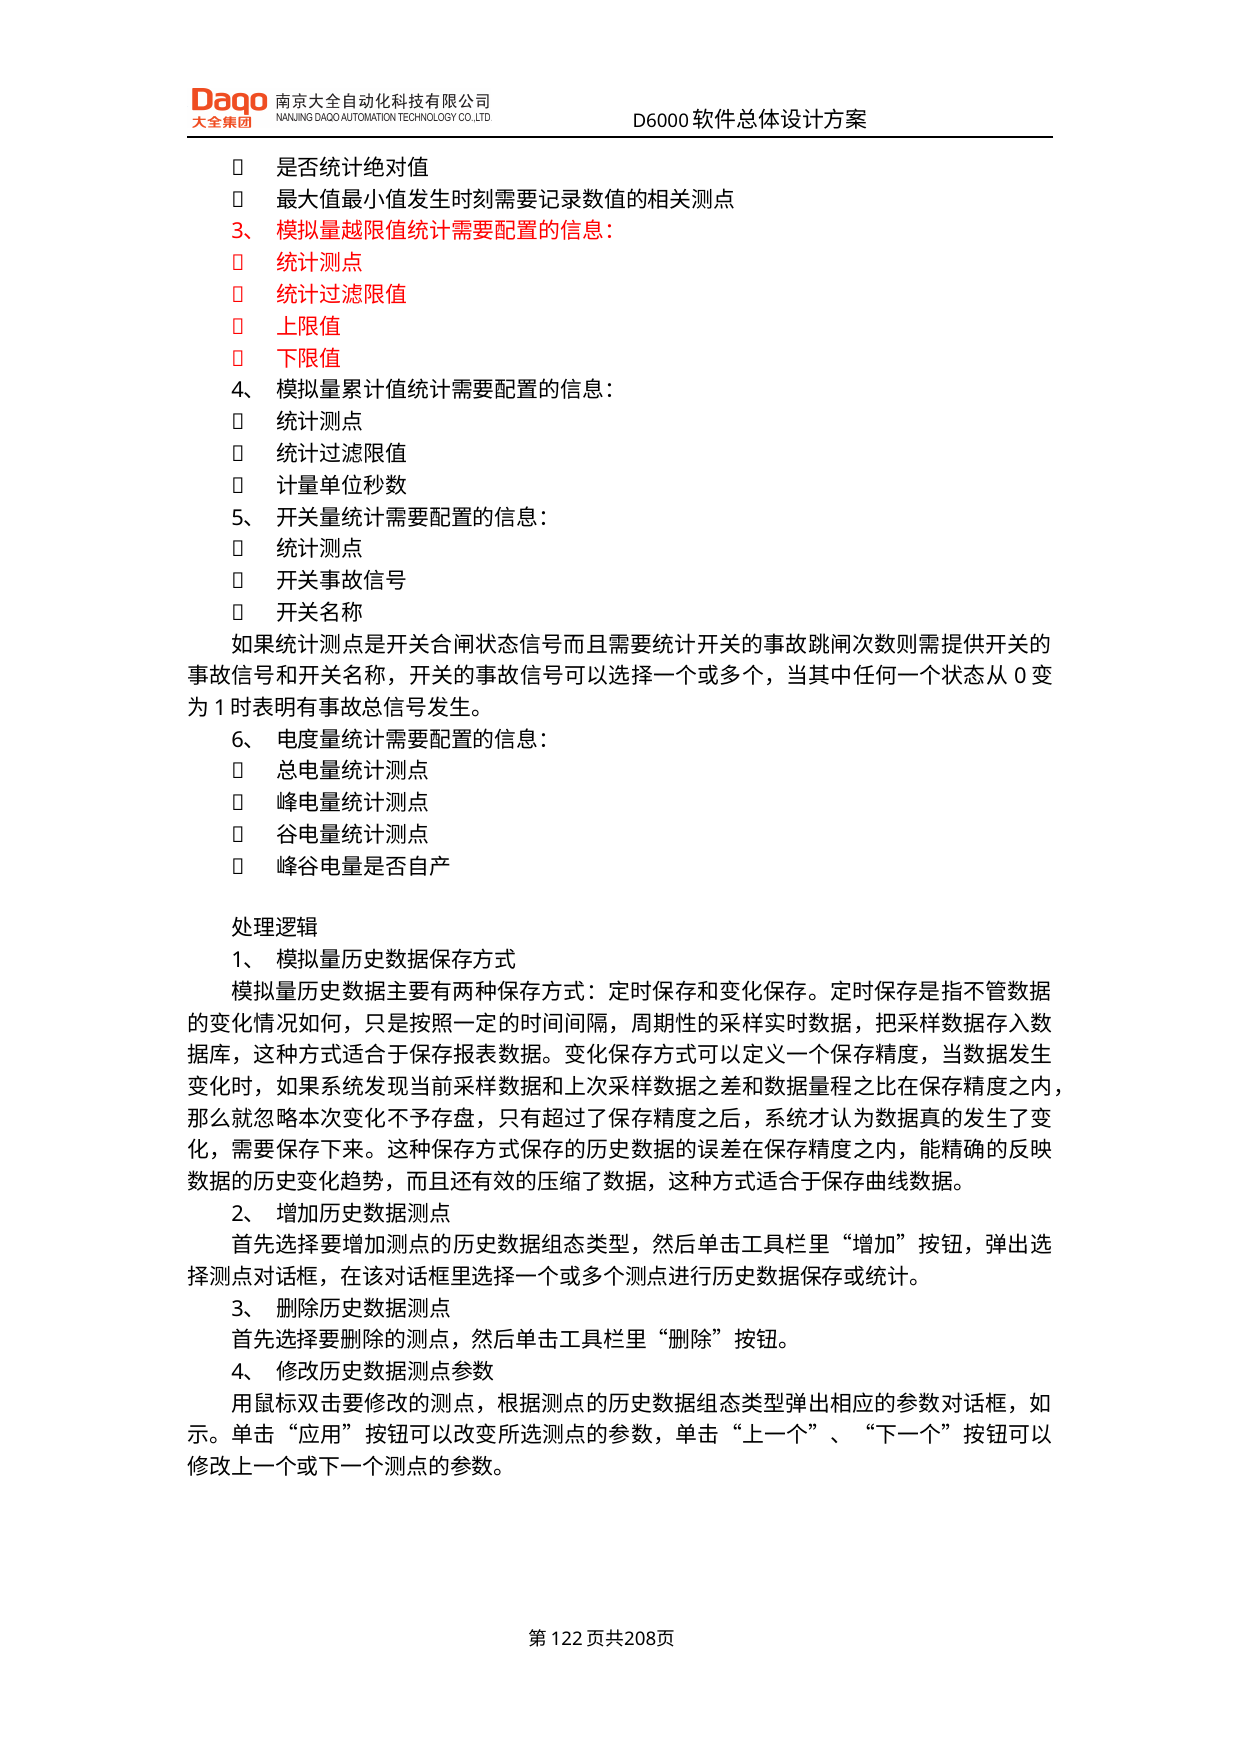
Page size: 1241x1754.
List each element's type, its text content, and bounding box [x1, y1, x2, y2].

text  谷电量统计测点 [187, 817, 1053, 849]
text 3、 删除历史数据测点 [187, 1291, 1053, 1322]
text 2、 增加历史数据测点 [187, 1196, 1053, 1227]
text 4、 修改历史数据测点参数 [187, 1354, 1053, 1386]
text 如果统计测点是开关合闸状态信号而且需要统计开关的事故跳闸次数则需提供开关的事故信号和开关名称，开关的事故信号可以选择一个或多个，当其中任何一个状态从0变为1时表明有事故总信号发生。 [187, 627, 1053, 722]
text  是否统计绝对值 [187, 150, 1053, 182]
text 1、 模拟量历史数据保存方式 [187, 942, 1053, 974]
text  总电量统计测点 [187, 753, 1053, 785]
text  统计测点 [187, 245, 1053, 277]
picture [187, 88, 492, 128]
text 5、 开关量统计需要配置的信息： [187, 499, 1053, 531]
text  开关名称 [187, 595, 1053, 627]
text 模拟量历史数据主要有两种保存方式：定时保存和变化保存。定时保存是指不管数据的变化情况如何，只是按照一定的时间间隔，周期性的采样实时数据，把采样数据存入数据库，这种方式适合于保存报表数据。变化保存方式可以定义一个保存精度，当数据发生变化时，如果系统发现当前采样数据和上次采样数据之差和数据量程之比在保存精度之内，那么就忽略本次变化不予存盘，只有超过了保存精度之后，系统才认为数据真的发生了变化，需要保存下来。这种保存方式保存的历史数据的误差在保存精度之内，能精确的反映数据的历史变化趋势，而且还有效的压缩了数据，这种方式适合于保存曲线数据。 [187, 974, 1053, 1196]
text  开关事故信号 [187, 563, 1053, 595]
text  计量单位秒数 [187, 468, 1053, 499]
text 首先选择要删除的测点，然后单击工具栏里“删除”按钮。 [187, 1322, 1053, 1354]
text  统计测点 [187, 404, 1053, 436]
text 处理逻辑 [187, 910, 1053, 942]
text  统计过滤限值 [187, 436, 1053, 468]
text  峰电量统计测点 [187, 785, 1053, 817]
text  下限值 [187, 341, 1053, 372]
text  统计测点 [187, 531, 1053, 563]
text  峰谷电量是否自产 [187, 849, 1053, 881]
text  统计过滤限值 [187, 277, 1053, 309]
text 3、 模拟量越限值统计需要配置的信息： [187, 213, 1053, 245]
text 6、 电度量统计需要配置的信息： [187, 722, 1053, 753]
text 4、 模拟量累计值统计需要配置的信息： [187, 372, 1053, 404]
text  最大值最小值发生时刻需要记录数值的相关测点 [187, 182, 1053, 213]
text 首先选择要增加测点的历史数据组态类型，然后单击工具栏里“增加”按钮，弹出选择测点对话框，在该对话框里选择一个或多个测点进行历史数据保存或统计。 [187, 1227, 1053, 1291]
text 用鼠标双击要修改的测点，根据测点的历史数据组态类型弹出相应的参数对话框，如示。单击“应用”按钮可以改变所选测点的参数，单击“上一个”、“下一个”按钮可以修改上一个或下一个测点的参数。 [187, 1386, 1053, 1481]
text  上限值 [187, 309, 1053, 341]
